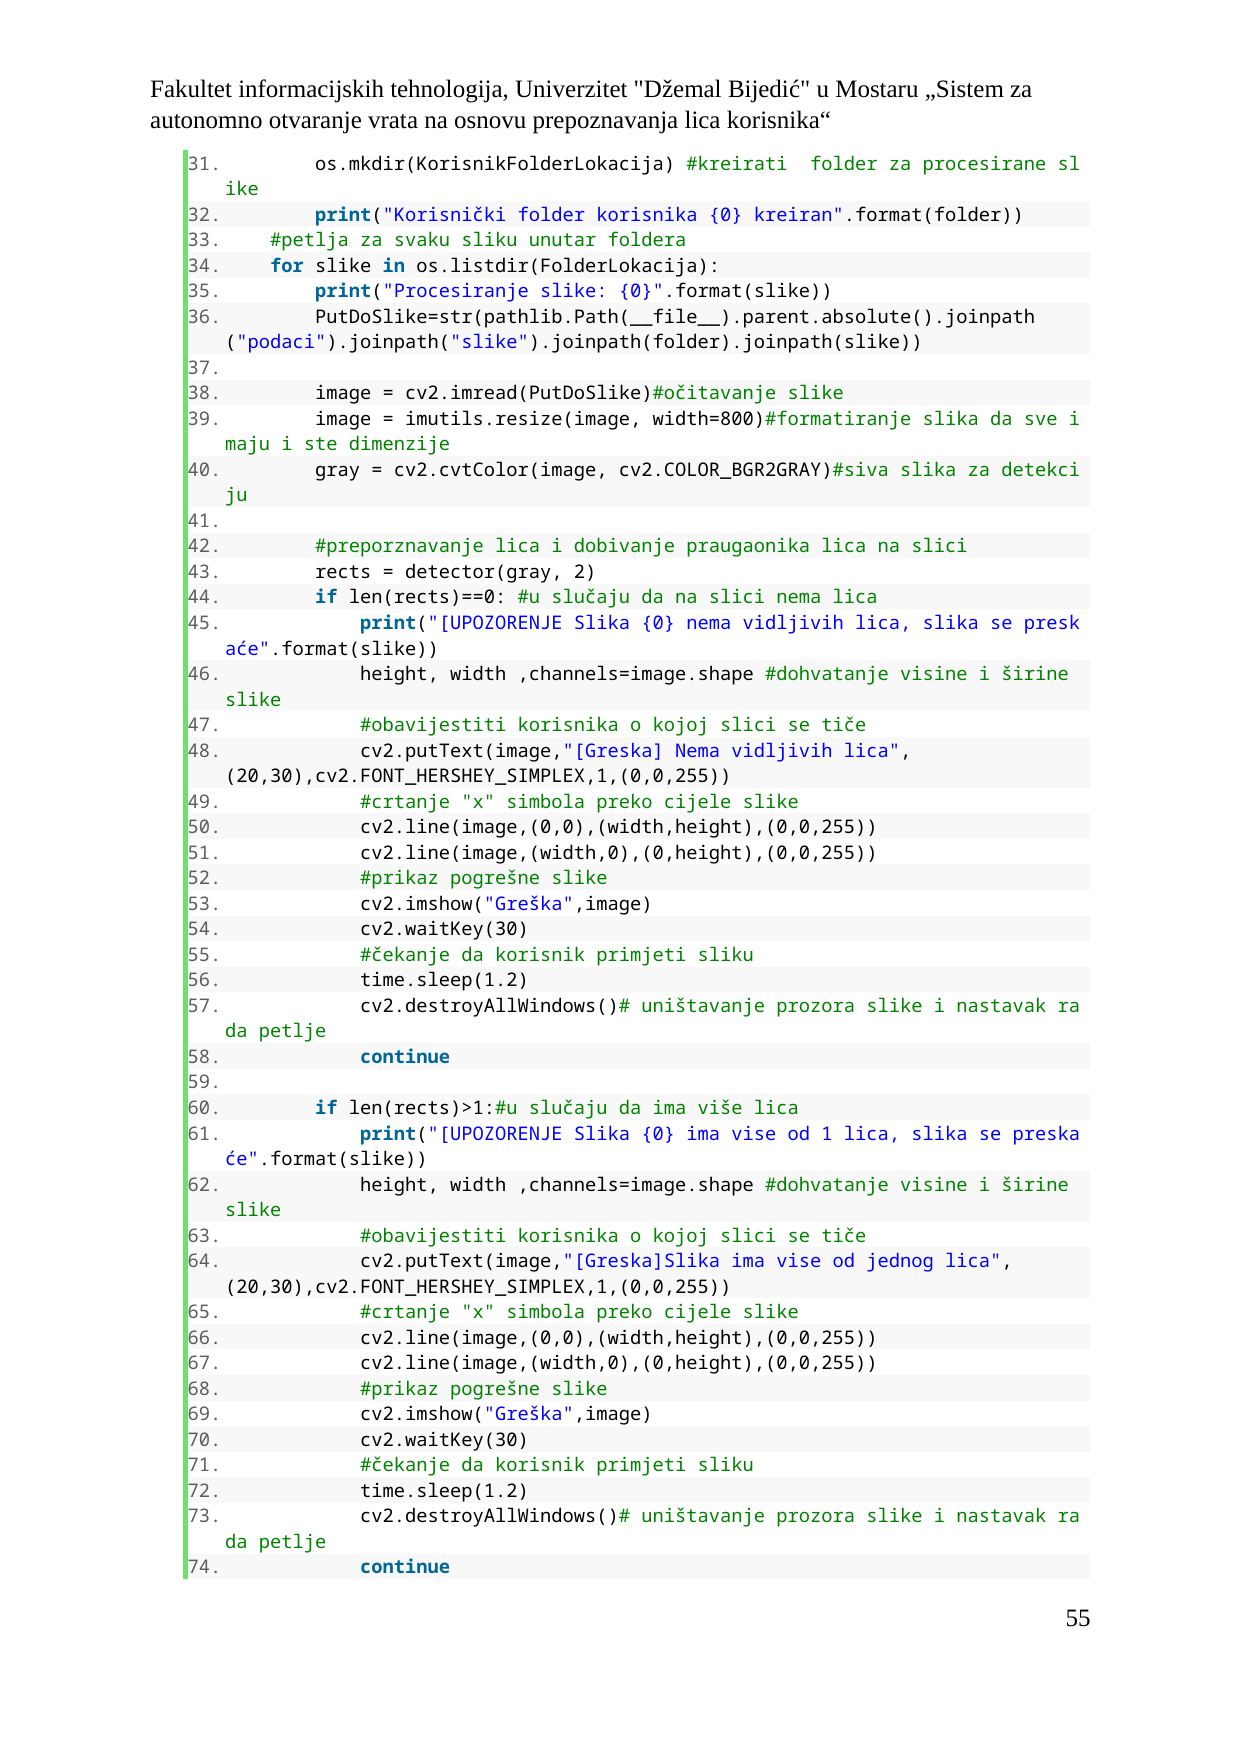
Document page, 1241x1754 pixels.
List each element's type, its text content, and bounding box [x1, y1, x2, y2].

list cv2.destroyAllWindows()# uništavanje prozora slike i nastavak rada petlje [188, 992, 1090, 1043]
list cv2.waitKey(30) [188, 1426, 1090, 1452]
list image = imutils.resize(image, width=800)#formatiranje slika da sve imaju i ste dimenzije [188, 405, 1090, 456]
list gray = cv2.cvtColor(image, cv2.COLOR_BGR2GRAY)#siva slika za detekciju [188, 456, 1090, 507]
list continue [188, 1043, 1090, 1069]
list continue [188, 1554, 1090, 1579]
list #prikaz pogrešne slike [188, 1375, 1090, 1401]
list if len(rects)==0: #u slučaju da na slici nema lica [188, 584, 1090, 609]
list print("[UPOZORENJE Slika {0} nema vidljivih lica, slika se preskaće".format(slike)) [188, 609, 1090, 660]
list #obavijestiti korisnika o kojoj slici se tiče [188, 1222, 1090, 1247]
list #preporznavanje lica i dobivanje praugaonika lica na slici [188, 533, 1090, 558]
list cv2.imshow("Greška",image) [188, 890, 1090, 916]
list #čekanje da korisnik primjeti sliku [188, 941, 1090, 967]
list os.mkdir(KorisnikFolderLokacija) #kreirati folder za procesirane slike [188, 150, 1090, 201]
list rects = detector(gray, 2) [188, 558, 1090, 584]
list time.sleep(1.2) [188, 1477, 1090, 1503]
list cv2.line(image,(width,0),(0,height),(0,0,255)) [188, 1349, 1090, 1375]
list print("Korisnički folder korisnika {0} kreiran".format(folder)) [188, 201, 1090, 227]
list cv2.destroyAllWindows()# uništavanje prozora slike i nastavak rada petlje [188, 1503, 1090, 1554]
list print("[UPOZORENJE Slika {0} ima vise od 1 lica, slika se preskaće".format(slike)) [188, 1120, 1090, 1171]
list PutDoSlike=str(pathlib.Path(__file__).parent.absolute().joinpath("podaci").joinpath("slike").joinpath(folder).joinpath(slike)) [188, 303, 1090, 354]
list #obavijestiti korisnika o kojoj slici se tiče [188, 711, 1090, 737]
list print("Procesiranje slike: {0}".format(slike)) [188, 278, 1090, 303]
list cv2.line(image,(width,0),(0,height),(0,0,255)) [188, 839, 1090, 864]
list time.sleep(1.2) [188, 967, 1090, 992]
list image = cv2.imread(PutDoSlike)#očitavanje slike [188, 380, 1090, 405]
list #petlja za svaku sliku unutar foldera [188, 227, 1090, 252]
list #crtanje "x" simbola preko cijele slike [188, 788, 1090, 813]
list cv2.putText(image,"[Greska] Nema vidljivih lica",(20,30),cv2.FONT_HERSHEY_SIMPLEX,1,(0,0,255)) [188, 737, 1090, 788]
list #prikaz pogrešne slike [188, 864, 1090, 890]
list if len(rects)>1:#u slučaju da ima više lica [188, 1094, 1090, 1120]
list cv2.waitKey(30) [188, 916, 1090, 941]
list height, width ,channels=image.shape #dohvatanje visine i širine slike [188, 1171, 1090, 1222]
list height, width ,channels=image.shape #dohvatanje visine i širine slike [188, 660, 1090, 711]
list cv2.line(image,(0,0),(width,height),(0,0,255)) [188, 813, 1090, 839]
list cv2.putText(image,"[Greska]Slika ima vise od jednog lica",(20,30),cv2.FONT_HERSHEY_SIMPLEX,1,(0,0,255)) [188, 1247, 1090, 1298]
list for slike in os.listdir(FolderLokacija): [188, 252, 1090, 278]
list #crtanje "x" simbola preko cijele slike [188, 1298, 1090, 1324]
list cv2.line(image,(0,0),(width,height),(0,0,255)) [188, 1324, 1090, 1349]
list cv2.imshow("Greška",image) [188, 1401, 1090, 1426]
list #čekanje da korisnik primjeti sliku [188, 1452, 1090, 1477]
